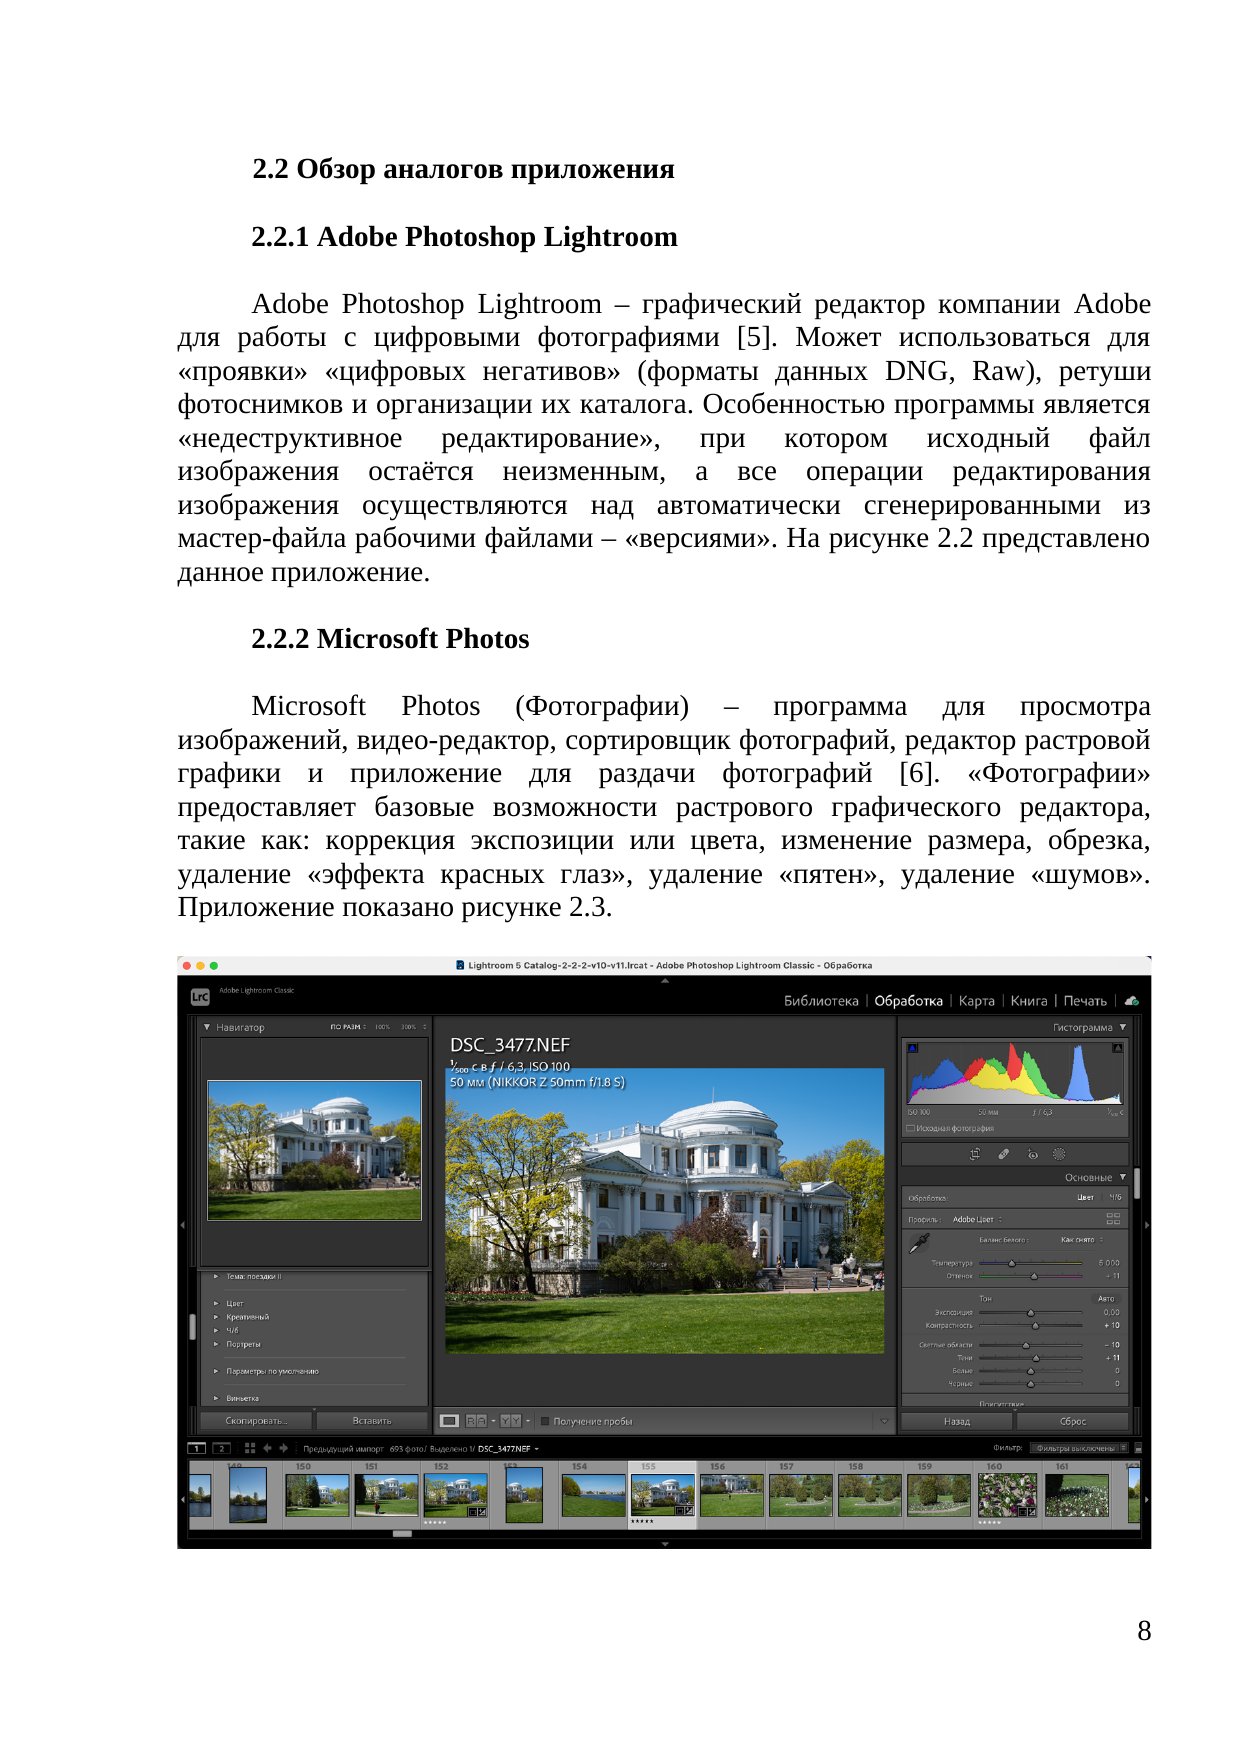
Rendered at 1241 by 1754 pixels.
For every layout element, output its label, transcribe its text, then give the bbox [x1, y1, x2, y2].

picture [177, 956, 1152, 1549]
text 2.2.2 Microsoft Photos [177, 621, 1152, 655]
text Adobe Photoshop Lightroom – графический редактор компании Adobe для работы с цифровыми фотографиями [5]. Может использоваться для «проявки» «цифровых негативов» (форматы данных DNG, Raw), ретуши фотоснимков и организации их каталога. Особенностью программы является «недеструктивное редактирование», при котором исходный файл изображения остаётся неизменным, а все операции редактирования изображения осуществляются над автоматически сгенерированными из мастер-файла рабочими файлами – «версиями». На рисунке 2.2 представлено данное приложение. [177, 286, 1152, 588]
text 2.2.1 Adobe Photoshop Lightroom [177, 219, 1152, 252]
text Microsoft Photos (Фотографии) – программа для просмотра изображений, видео-редактор, сортировщик фотографий, редактор растровой графики и приложение для раздачи фотографий [6]. «Фотографии» предоставляет базовые возможности растрового графического редактора, такие как: коррекция экспозиции или цвета, изменение размера, обрезка, удаление «эффекта красных глаз», удаление «пятен», удаление «шумов». Приложение показано рисунке 2.3. [177, 688, 1152, 923]
subtitle 2.2 Обзор аналогов приложения [177, 152, 1152, 185]
